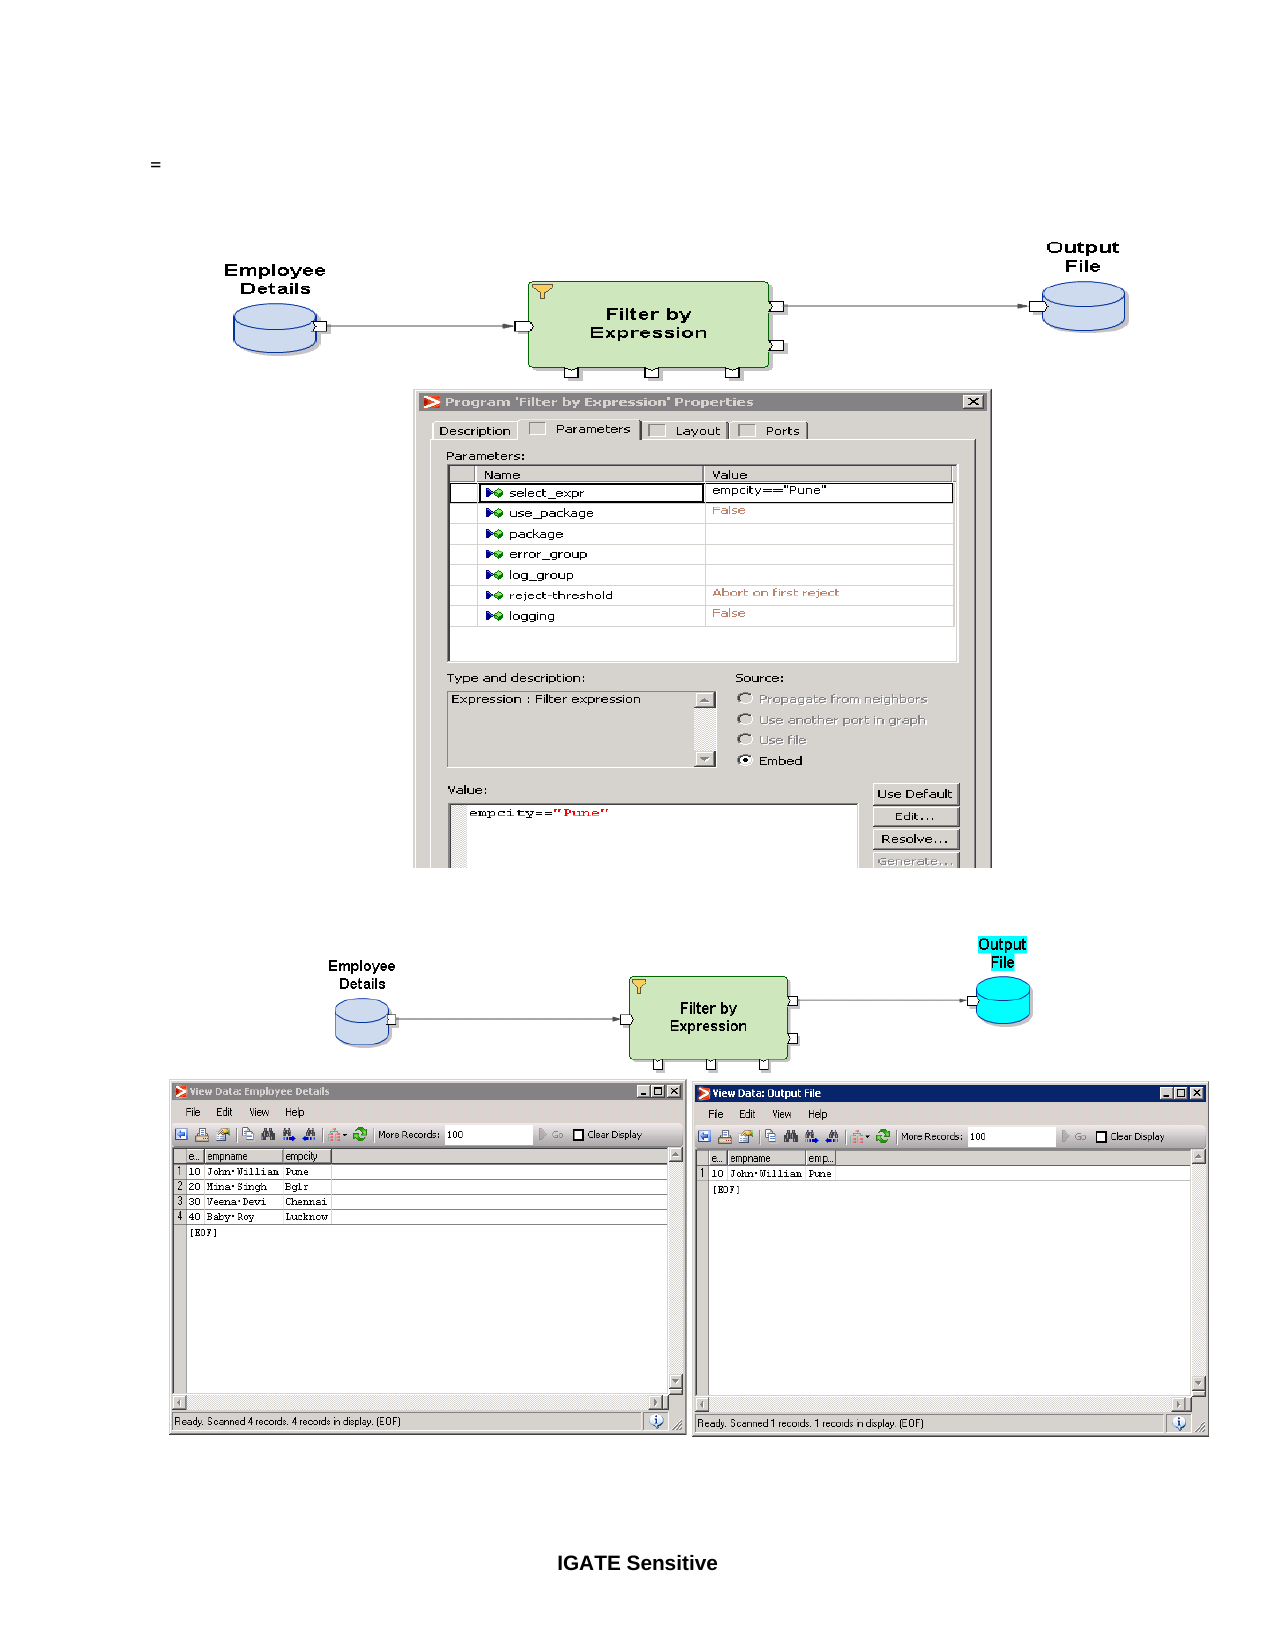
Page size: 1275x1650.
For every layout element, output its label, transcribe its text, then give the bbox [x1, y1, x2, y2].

picture [150, 178, 1249, 1483]
text = [150, 150, 1125, 178]
